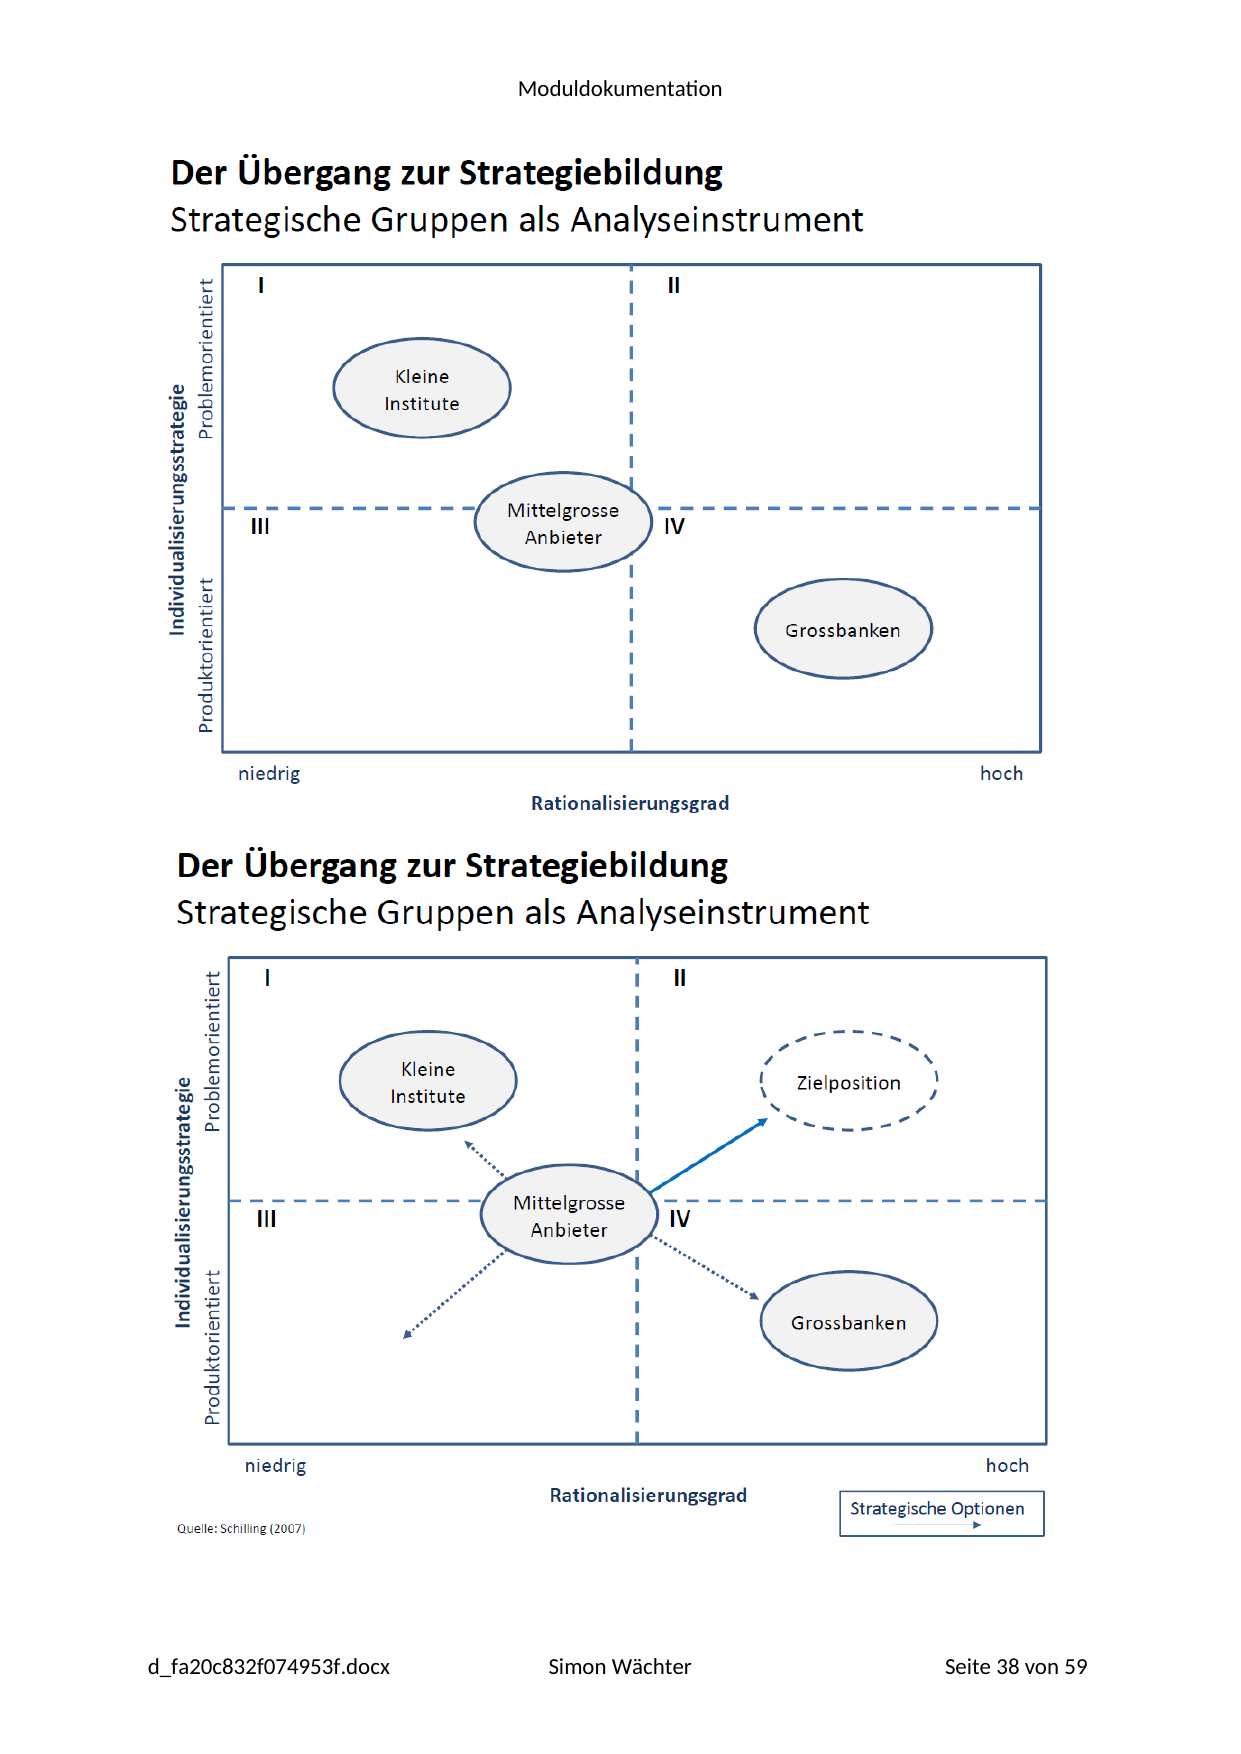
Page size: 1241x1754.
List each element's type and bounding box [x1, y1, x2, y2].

picture [147, 840, 1093, 1552]
picture [147, 147, 1093, 822]
